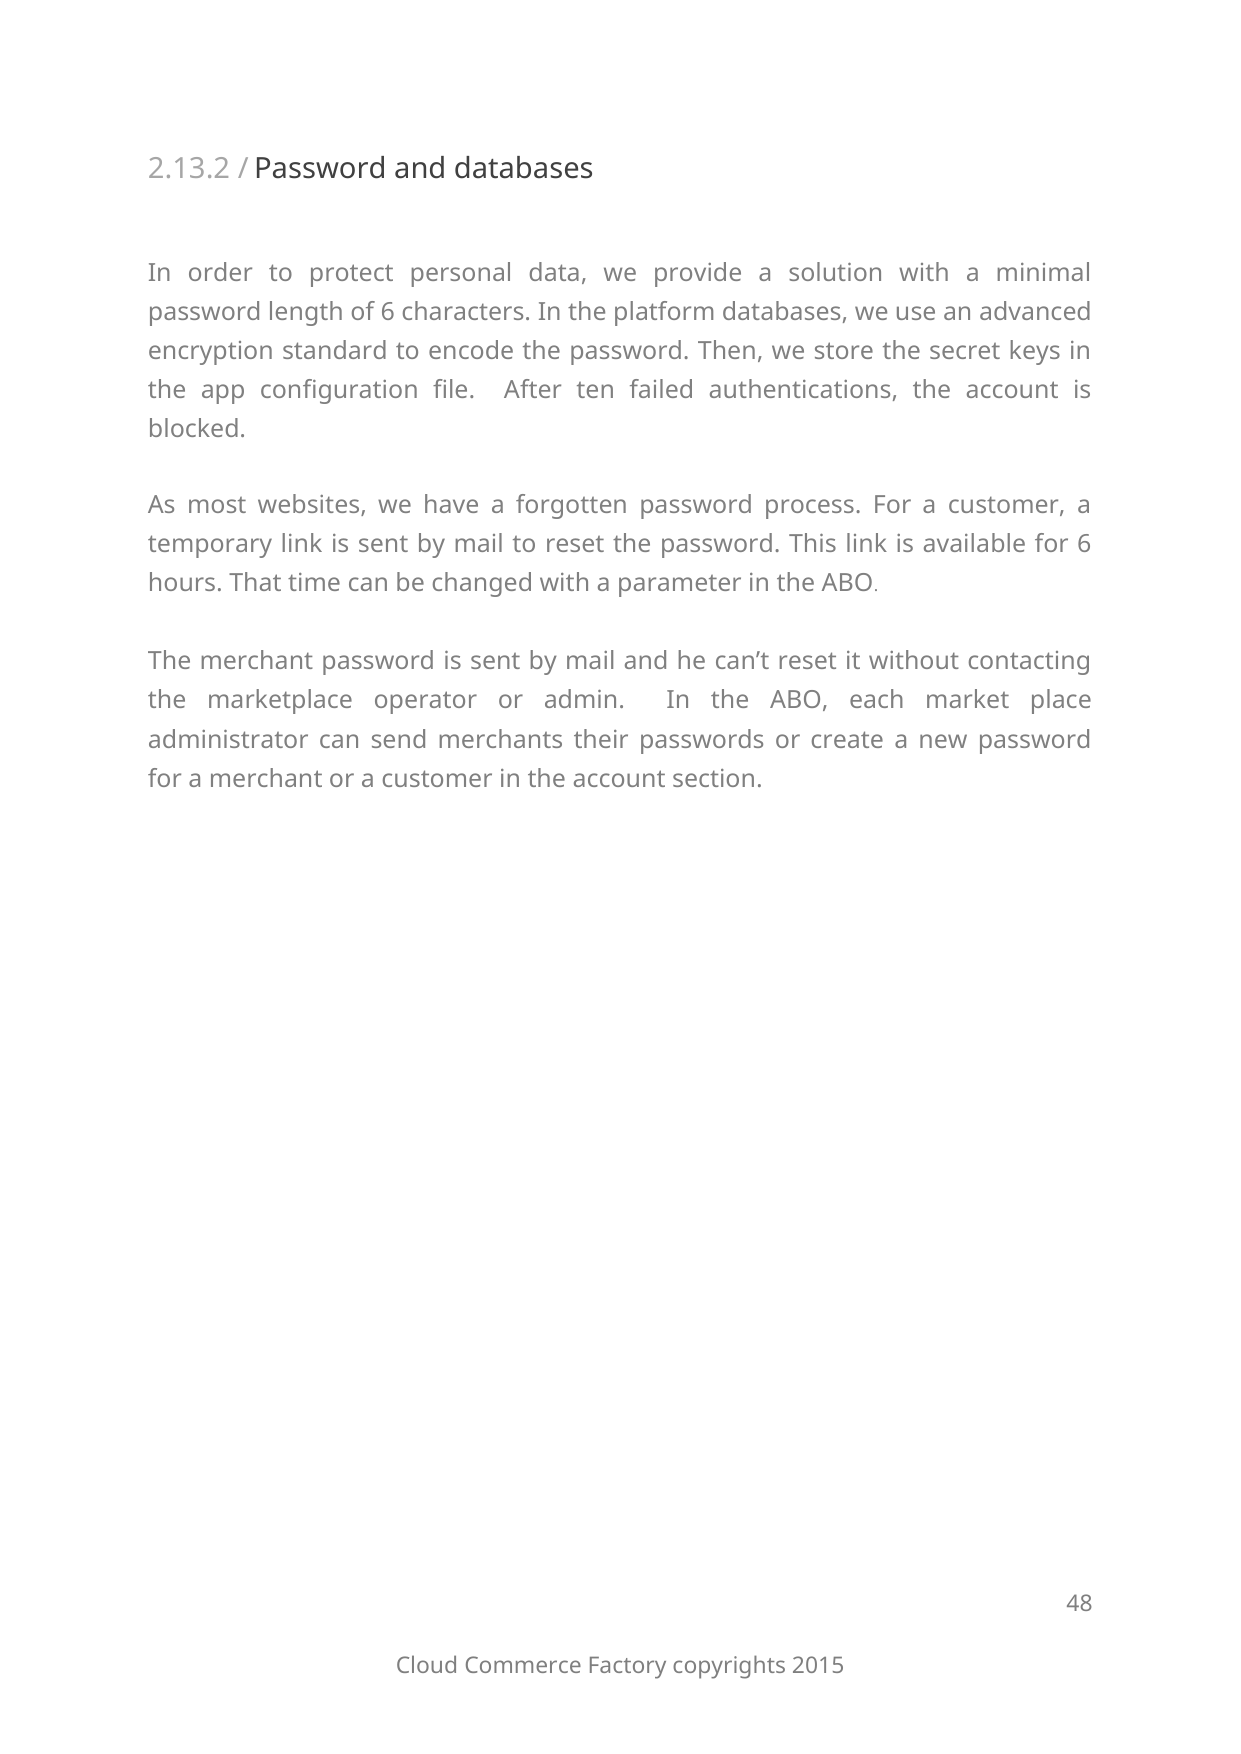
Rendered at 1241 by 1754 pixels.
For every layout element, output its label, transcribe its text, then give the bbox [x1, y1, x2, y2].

subtitle Password and databases [148, 148, 1093, 187]
text The merchant password is sent by mail and he can’t reset it without contacting the marketplace operator or admin. In the ABO, each market place administrator can send merchants their passwords or create a new password for a merchant or a customer in the account section. [148, 643, 1093, 794]
text As most websites, we have a forgotten password process. For a customer, a temporary link is sent by mail to reset the password. This link is available for 6 hours. That time can be changed with a parameter in the ABO. [148, 486, 1093, 599]
text In order to protect personal data, we provide a solution with a minimal password length of 6 characters. In the platform databases, we use an advanced encryption standard to encode the password. Then, we store the secret keys in the app configuration file. After ten failed authentications, the account is blocked. [148, 254, 1093, 445]
